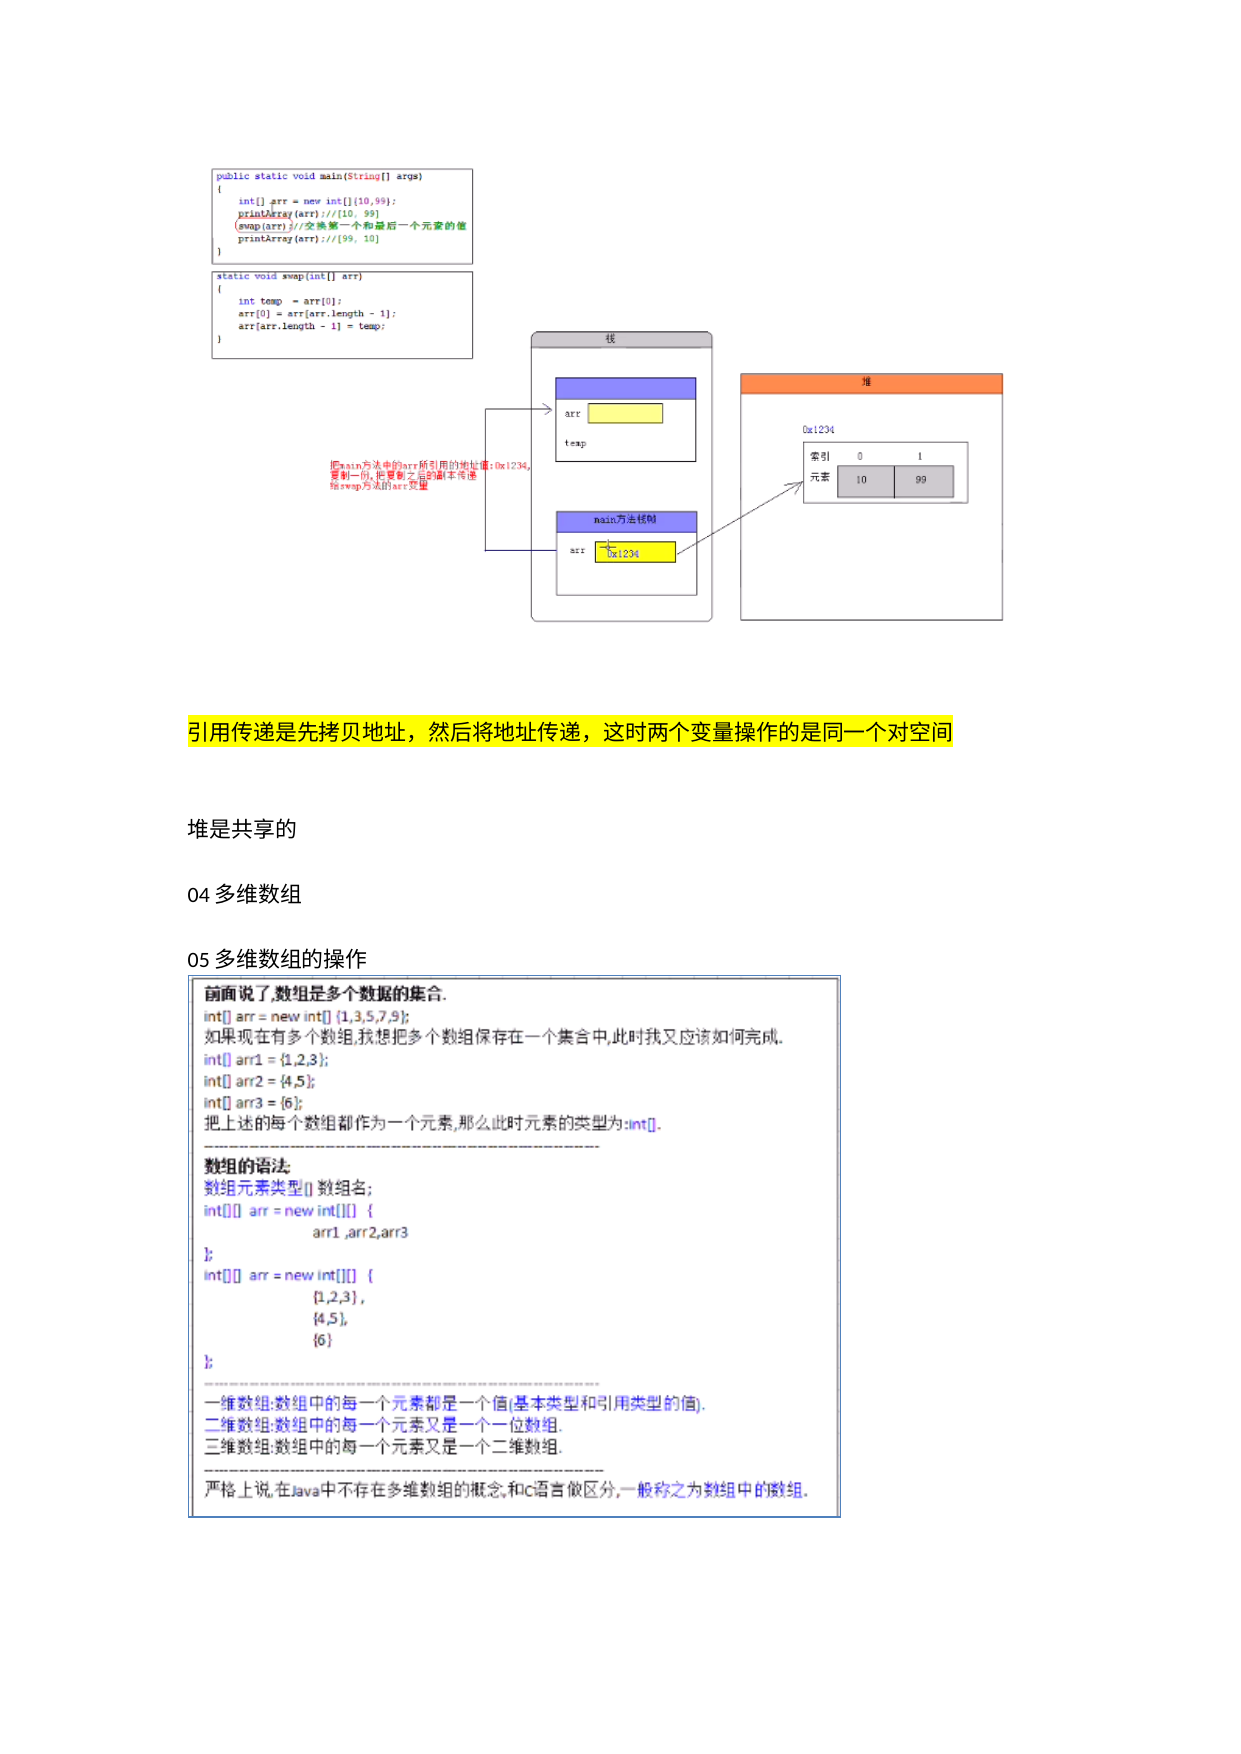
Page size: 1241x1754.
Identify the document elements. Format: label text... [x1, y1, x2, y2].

picture [187, 162, 1053, 671]
picture [189, 976, 840, 1516]
text 04多维数组 [187, 877, 1053, 909]
text 堆是共享的 [187, 812, 1053, 844]
text 05多维数组的操作 [187, 942, 1053, 974]
text 引用传递是先拷贝地址，然后将地址传递，这时两个变量操作的是同一个对空间 [187, 714, 1053, 747]
